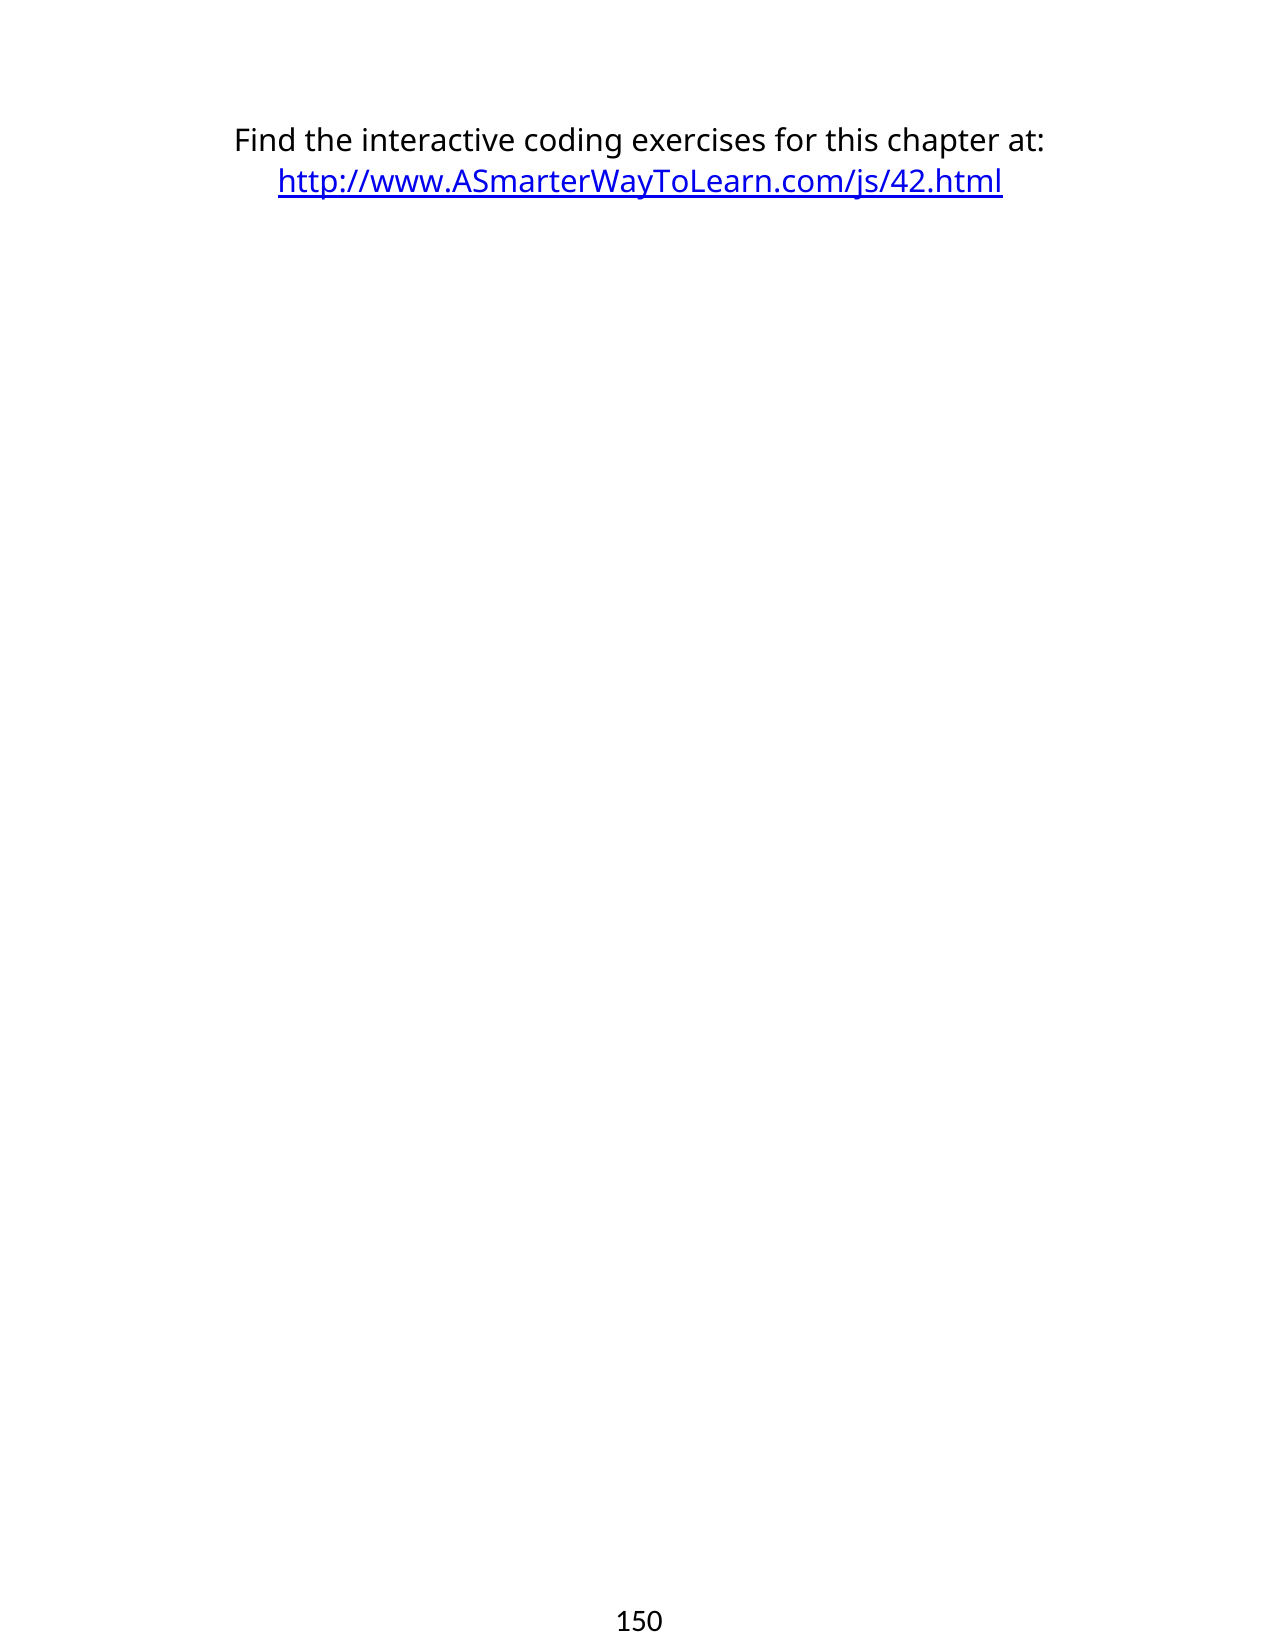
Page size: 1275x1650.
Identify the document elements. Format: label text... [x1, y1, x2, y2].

text Find the interactive coding exercises for this chapter at: http://www.ASmarterWayToLearn.com/js/42.html [52, 118, 1227, 202]
